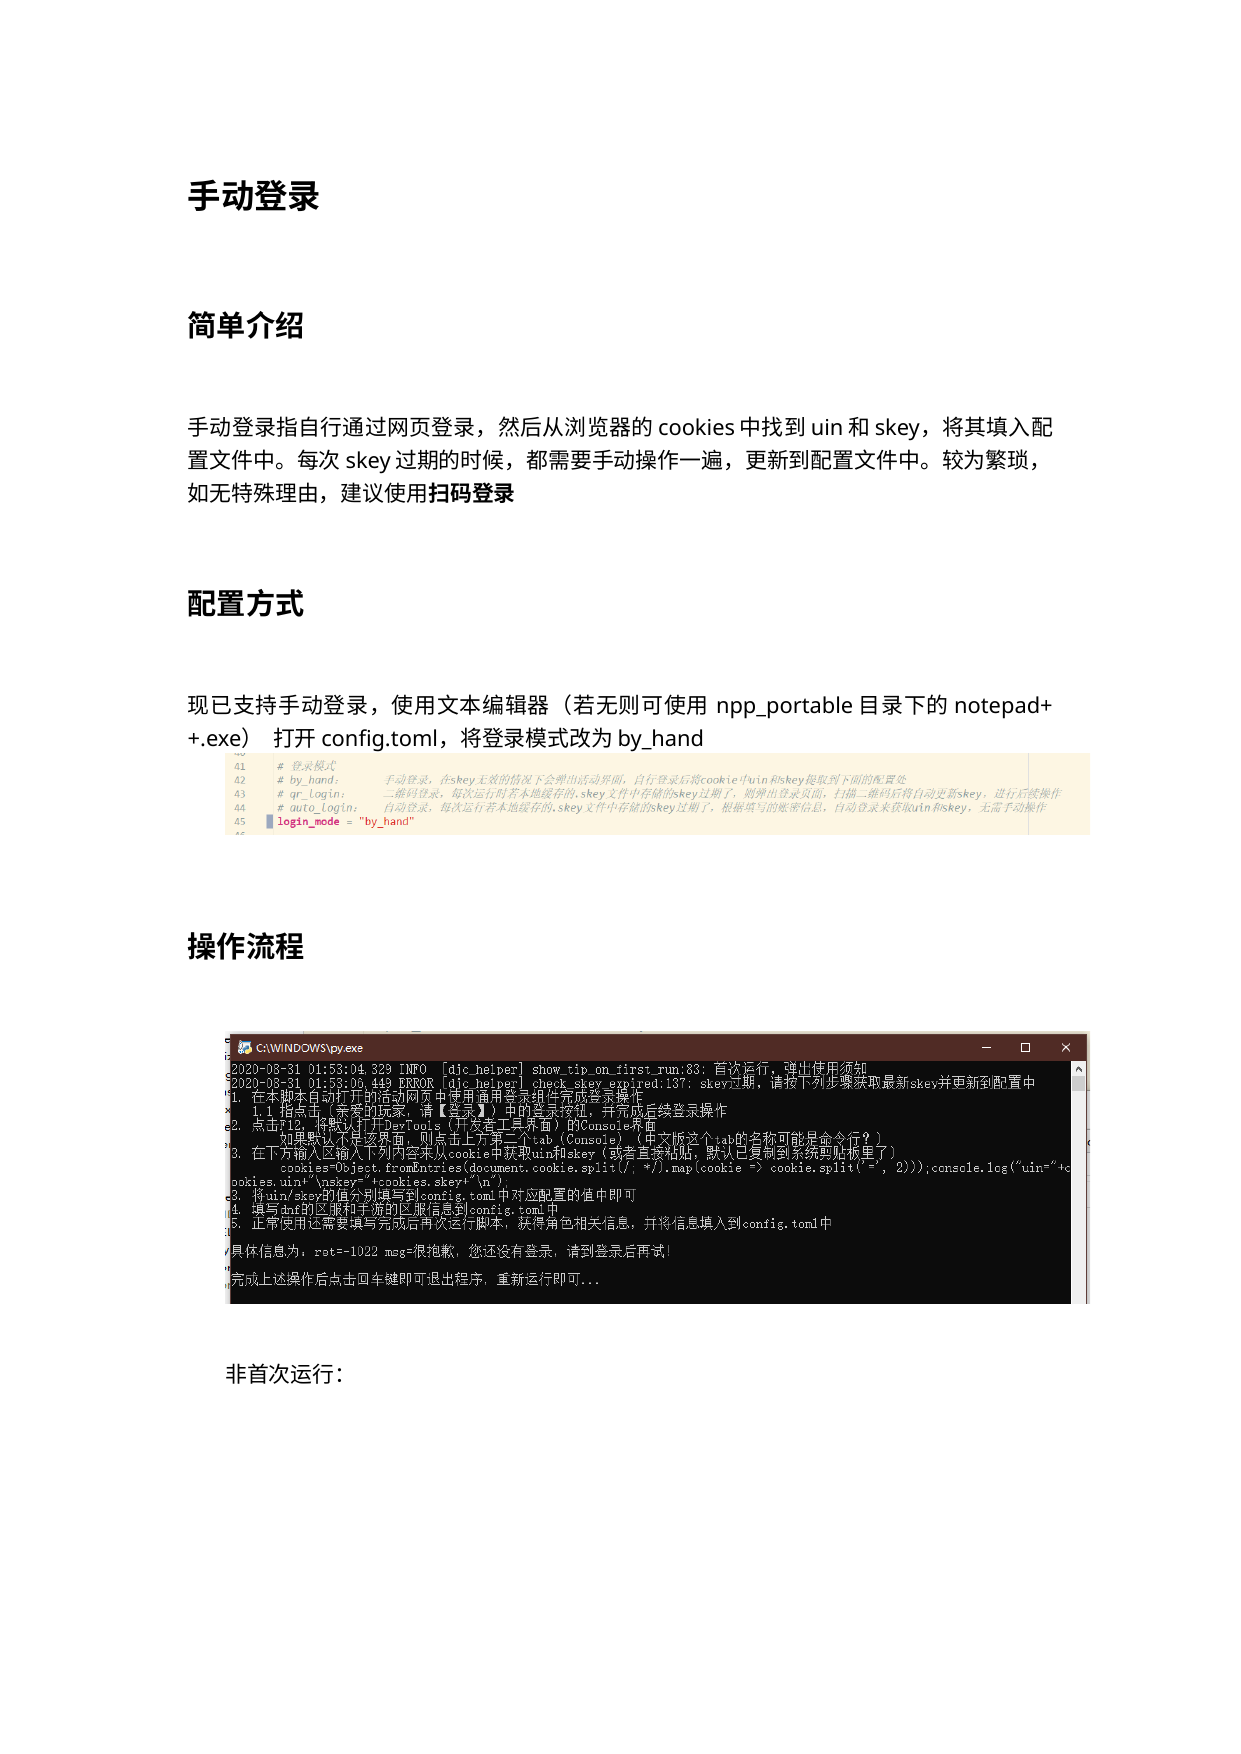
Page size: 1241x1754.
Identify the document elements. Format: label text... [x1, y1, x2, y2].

subtitle 手动登录 [187, 162, 1053, 227]
picture [225, 1031, 1091, 1304]
subtitle 操作流程 [187, 912, 1053, 977]
subtitle 配置方式 [187, 569, 1053, 634]
text 手动登录指自行通过网页登录，然后从浏览器的cookies中找到uin和skey，将其填入配置文件中。每次skey过期的时候，都需要手动操作一遍，更新到配置文件中。较为繁琐，如无特殊理由，建议使用扫码登录 [187, 410, 1053, 508]
list 非首次运行： [225, 1356, 1053, 1389]
text 现已支持手动登录，使用文本编辑器（若无则可使用npp_portable目录下的notepad++.exe） 打开config.toml，将登录模式改为by_hand [187, 688, 1053, 753]
subtitle 简单介绍 [187, 291, 1053, 356]
picture [225, 753, 1091, 835]
